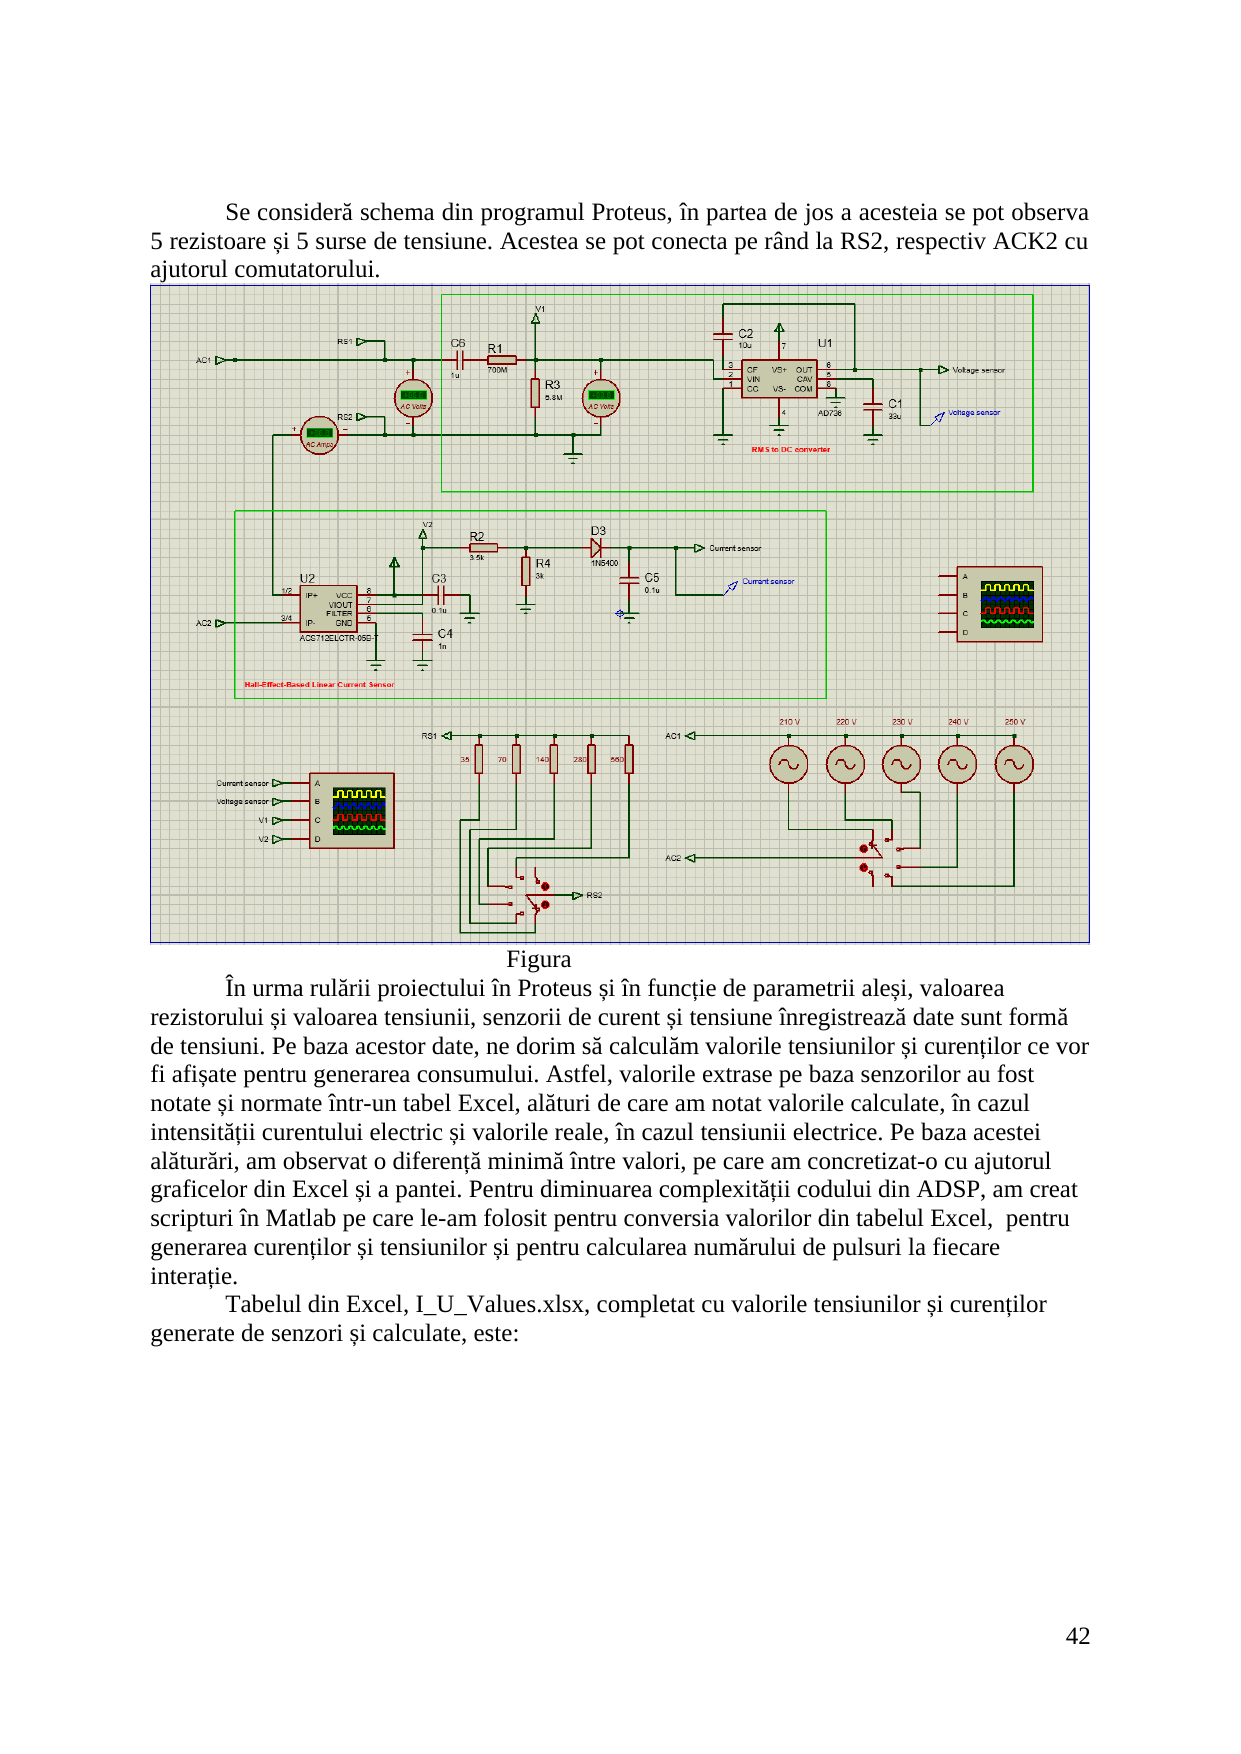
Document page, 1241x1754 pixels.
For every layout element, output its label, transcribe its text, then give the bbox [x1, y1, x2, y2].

text În urma rulării proiectului în Proteus și în funcție de parametrii aleși, valoarea rezistorului și valoarea tensiunii, senzorii de curent și tensiune înregistrează date sunt formă de tensiuni. Pe baza acestor date, ne dorim să calculăm valorile tensiunilor și curenților ce vor fi afișate pentru generarea consumului. Astfel, valorile extrase pe baza senzorilor au fost notate și normate într-un tabel Excel, alături de care am notat valorile calculate, în cazul intensității curentului electric și valorile reale, în cazul tensiunii electrice. Pe baza acestei alăturări, am observat o diferență minimă între valori, pe care am concretizat-o cu ajutorul graficelor din Excel și a pantei. Pentru diminuarea complexității codului din ADSP, am creat scripturi în Matlab pe care le-am folosit pentru conversia valorilor din tabelul Excel, pentru generarea curenților și tensiunilor și pentru calcularea numărului de pulsuri la fiecare interație. [150, 973, 1090, 1289]
picture [150, 283, 1091, 945]
text Tabelul din Excel, I_U_Values.xlsx, completat cu valorile tensiunilor și curenților generate de senzori și calculate, este: [150, 1289, 1090, 1347]
text Figura [431, 944, 1182, 973]
text Se consideră schema din programul Proteus, în partea de jos a acesteia se pot observa 5 rezistoare și 5 surse de tensiune. Acestea se pot conecta pe rând la RS2, respectiv ACK2 cu ajutorul comutatorului. [150, 197, 1090, 283]
